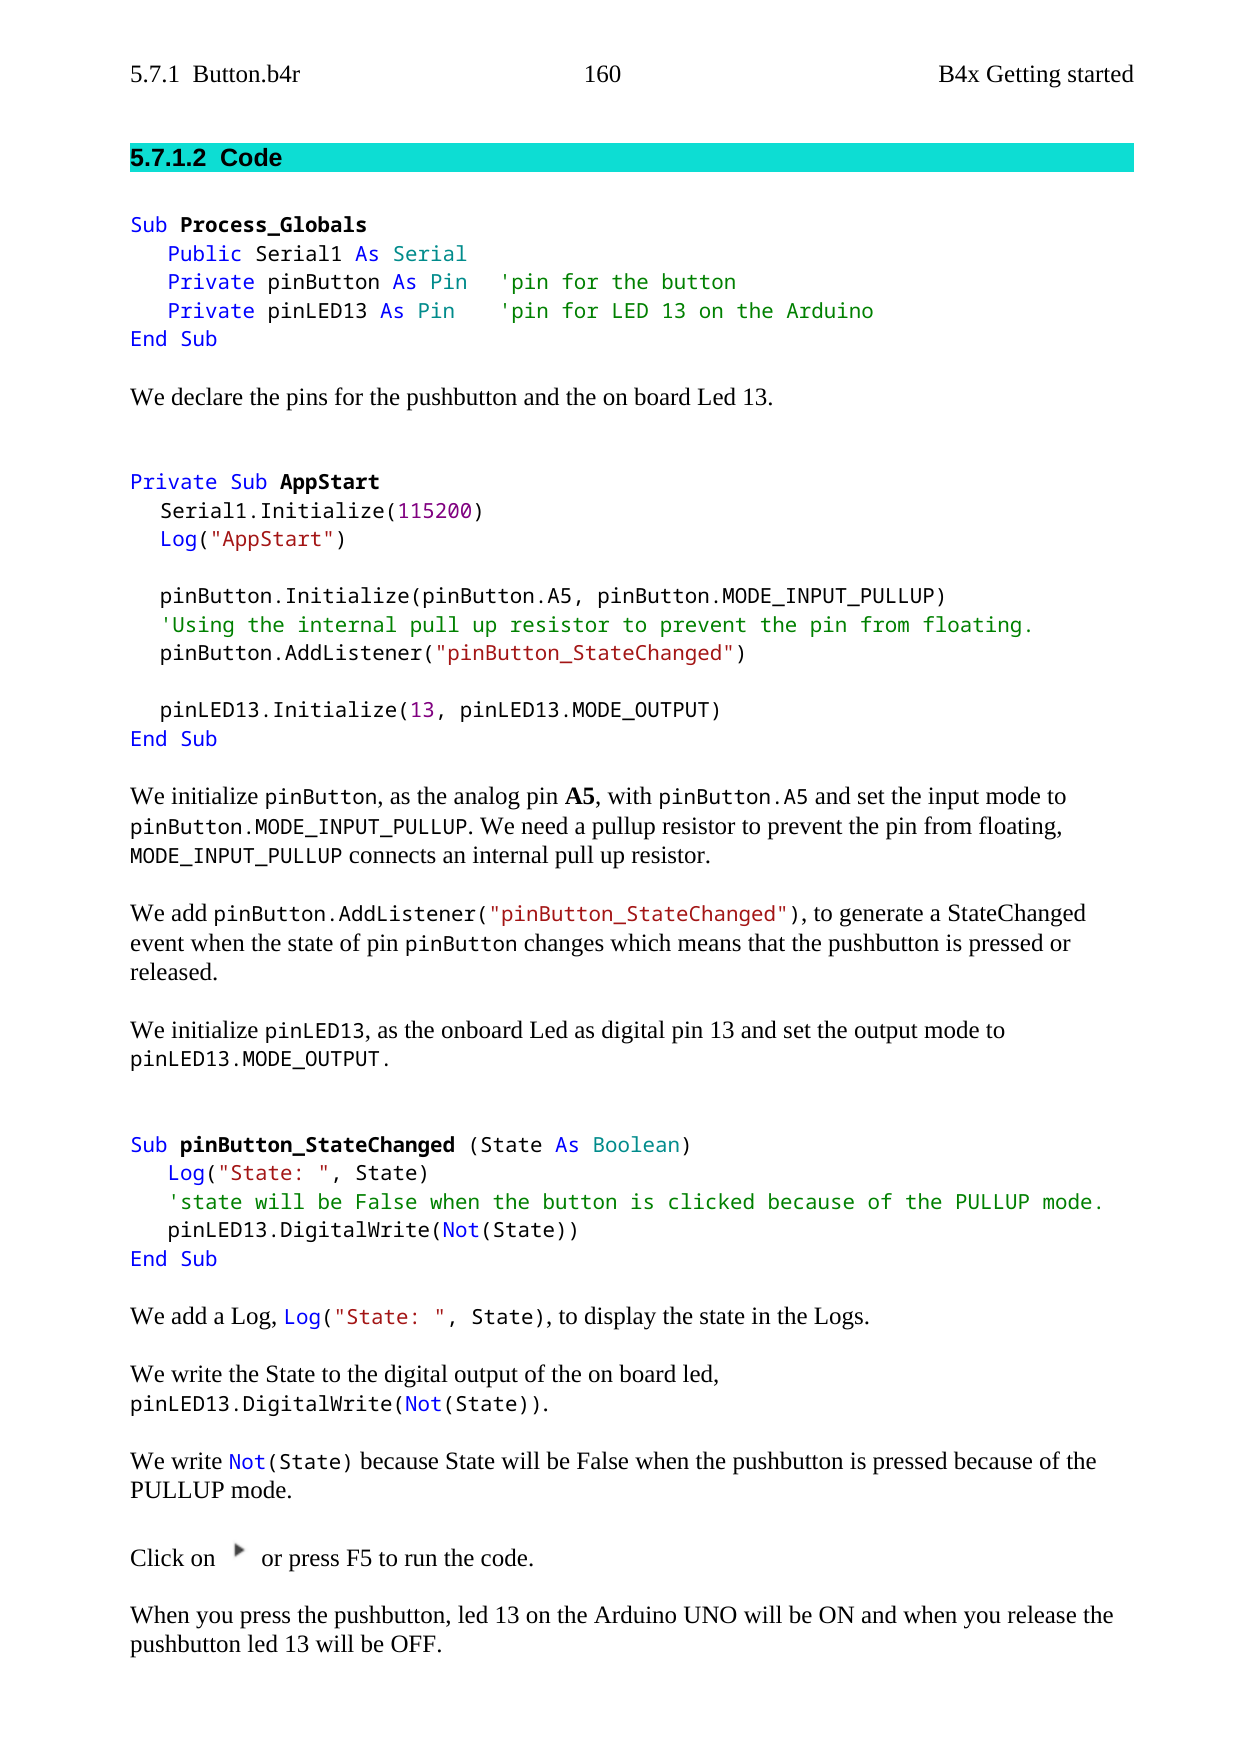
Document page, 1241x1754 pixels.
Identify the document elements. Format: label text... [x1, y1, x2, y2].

text Public Serial1 As Serial [130, 239, 1134, 267]
text We write the State to the digital output of the on board led, pinLED13.DigitalWrite(Not(State)). [130, 1359, 1134, 1417]
text Log("AppStart") [130, 524, 1134, 553]
text pinLED13.Initialize(13, pinLED13.MODE_OUTPUT) [130, 696, 1134, 724]
subtitle Code [130, 143, 1134, 172]
text Serial1.Initialize(115200) [130, 496, 1134, 524]
text When you press the pushbutton, led 13 on the Arduino UNO will be ON and when you release the pushbutton led 13 will be OFF. [130, 1601, 1134, 1658]
text We initialize pinLED13, as the onboard Led as digital pin 13 and set the output mode to pinLED13.MODE_OUTPUT. [130, 1015, 1134, 1073]
text End Sub [130, 1244, 1134, 1272]
text End Sub [130, 324, 1134, 353]
text Private pinLED13 As Pin 'pin for LED 13 on the Arduino [130, 296, 1134, 324]
text Sub pinButton_StateChanged (State As Boolean) [130, 1130, 1134, 1158]
text pinButton.Initialize(pinButton.A5, pinButton.MODE_INPUT_PULLUP) 'Using the internal pull up resistor to prevent the pin from floating. [159, 582, 1134, 638]
text End Sub [130, 724, 1134, 752]
text MODE_INPUT_PULLUP connects an internal pull up resistor. [130, 840, 1134, 870]
text Log("State: ", State) [130, 1158, 1134, 1187]
text Sub Process_Globals [130, 211, 1134, 239]
text We initialize pinButton, as the analog pin A5, with pinButton.A5 and set the input mode to pinButton.MODE_INPUT_PULLUP. We need a pullup resistor to prevent the pin from floating, [130, 781, 1134, 840]
picture [221, 1533, 255, 1567]
text Private Sub AppStart [130, 467, 1134, 496]
text 'state will be False when the button is clicked because of the PULLUP mode. [130, 1187, 1134, 1215]
text pinButton.AddListener("pinButton_StateChanged") [130, 638, 1134, 667]
text Click on or press F5 to run the code. [130, 1533, 1134, 1572]
text Private pinButton As Pin 'pin for the button [130, 267, 1134, 296]
text pinLED13.DigitalWrite(Not(State)) [130, 1215, 1134, 1244]
text We declare the pins for the pushbutton and the on board Led 13. [130, 382, 1134, 410]
text We add a Log, Log("State: ", State), to display the state in the Logs. [130, 1301, 1134, 1330]
text We add pinButton.AddListener("pinButton_StateChanged"), to generate a StateChanged event when the state of pin pinButton changes which means that the pushbutton is pressed or released. [130, 898, 1134, 986]
text We write Not(State) because State will be False when the pushbutton is pressed because of the PULLUP mode. [130, 1446, 1134, 1504]
